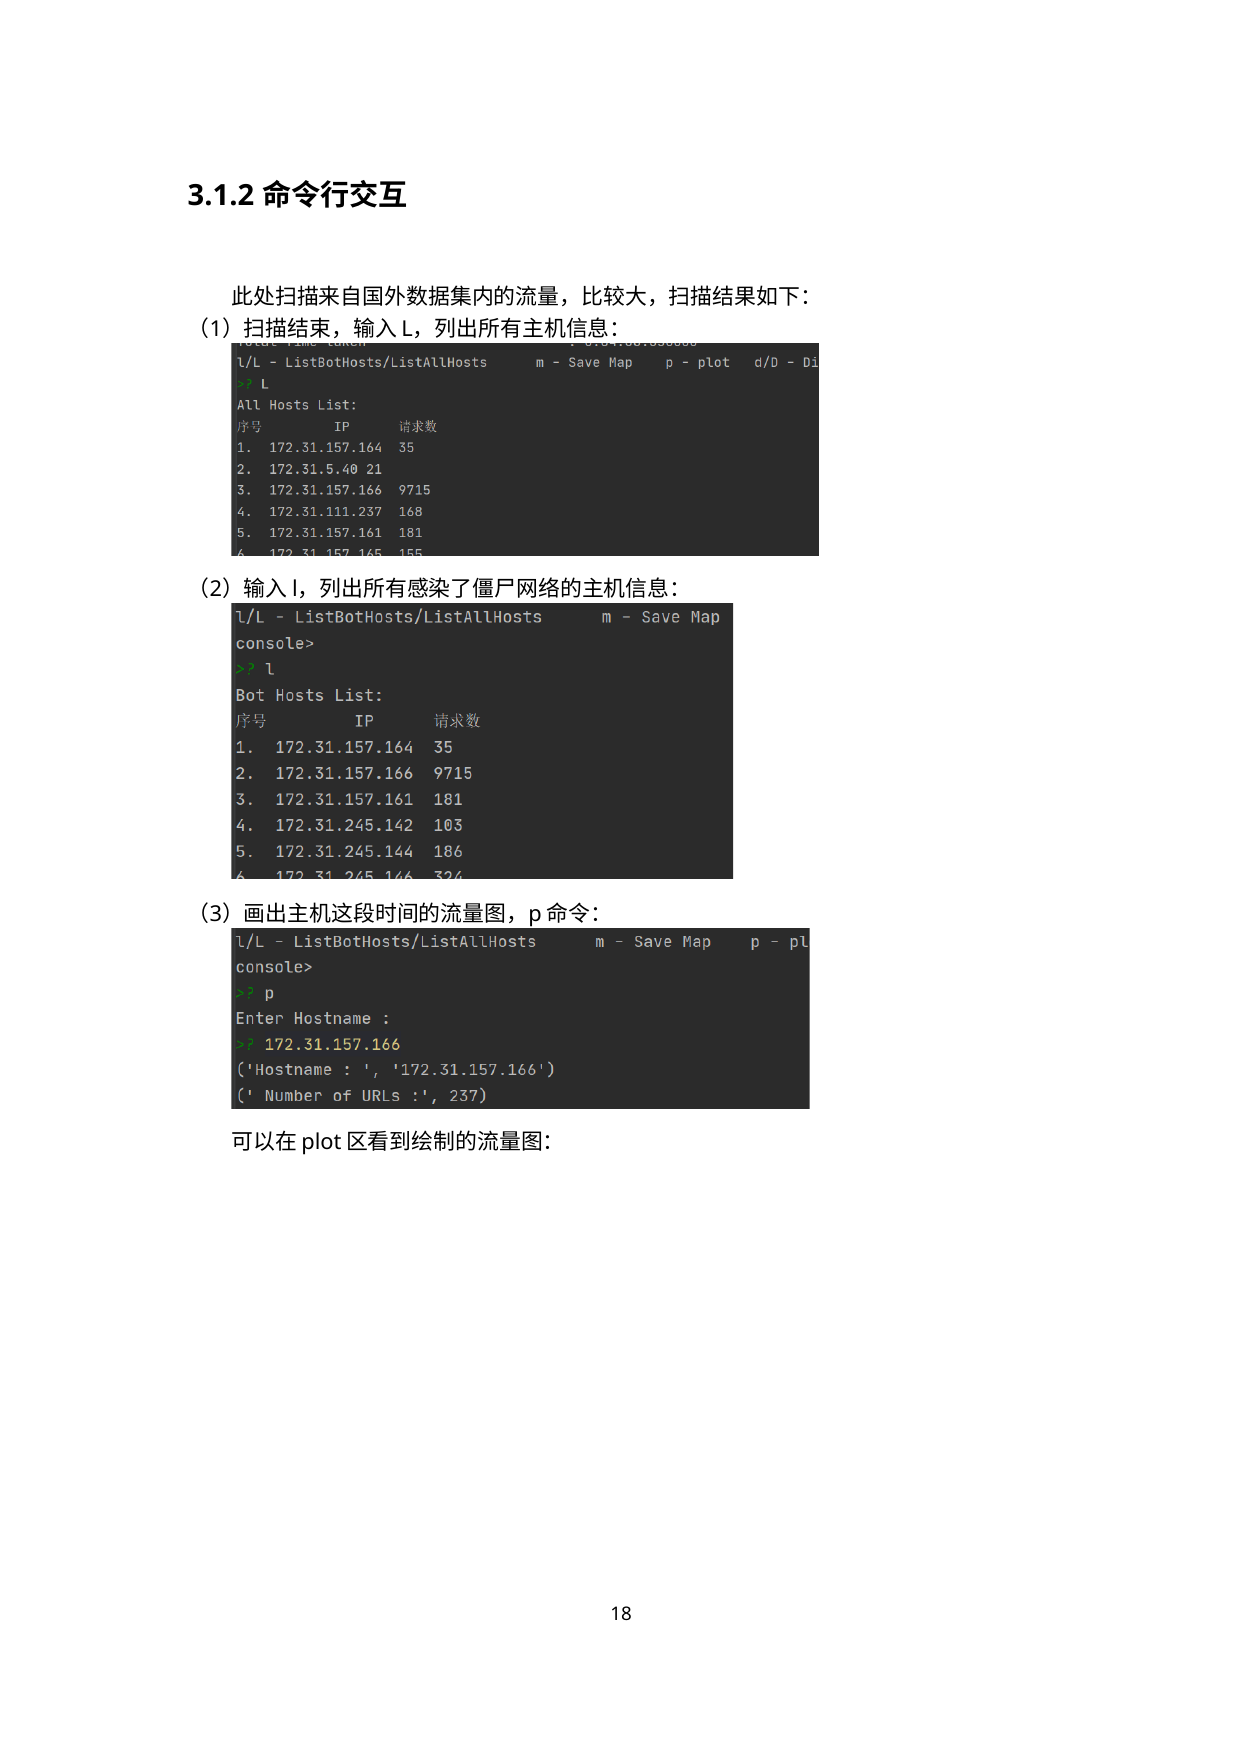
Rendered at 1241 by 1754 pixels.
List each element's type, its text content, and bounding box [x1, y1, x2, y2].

picture [231, 928, 810, 1109]
text 此处扫描来自国外数据集内的流量，比较大，扫描结果如下： [187, 279, 1053, 311]
subtitle 3.1.2 命令行交互 [187, 160, 1053, 225]
text （2）输入l，列出所有感染了僵尸网络的主机信息： [187, 571, 1053, 604]
text （1）扫描结束，输入L，列出所有主机信息： [187, 311, 1053, 344]
picture [231, 603, 734, 879]
text 可以在plot区看到绘制的流量图： [187, 1124, 1053, 1156]
text （3）画出主机这段时间的流量图，p命令： [187, 896, 1053, 929]
picture [231, 343, 819, 556]
